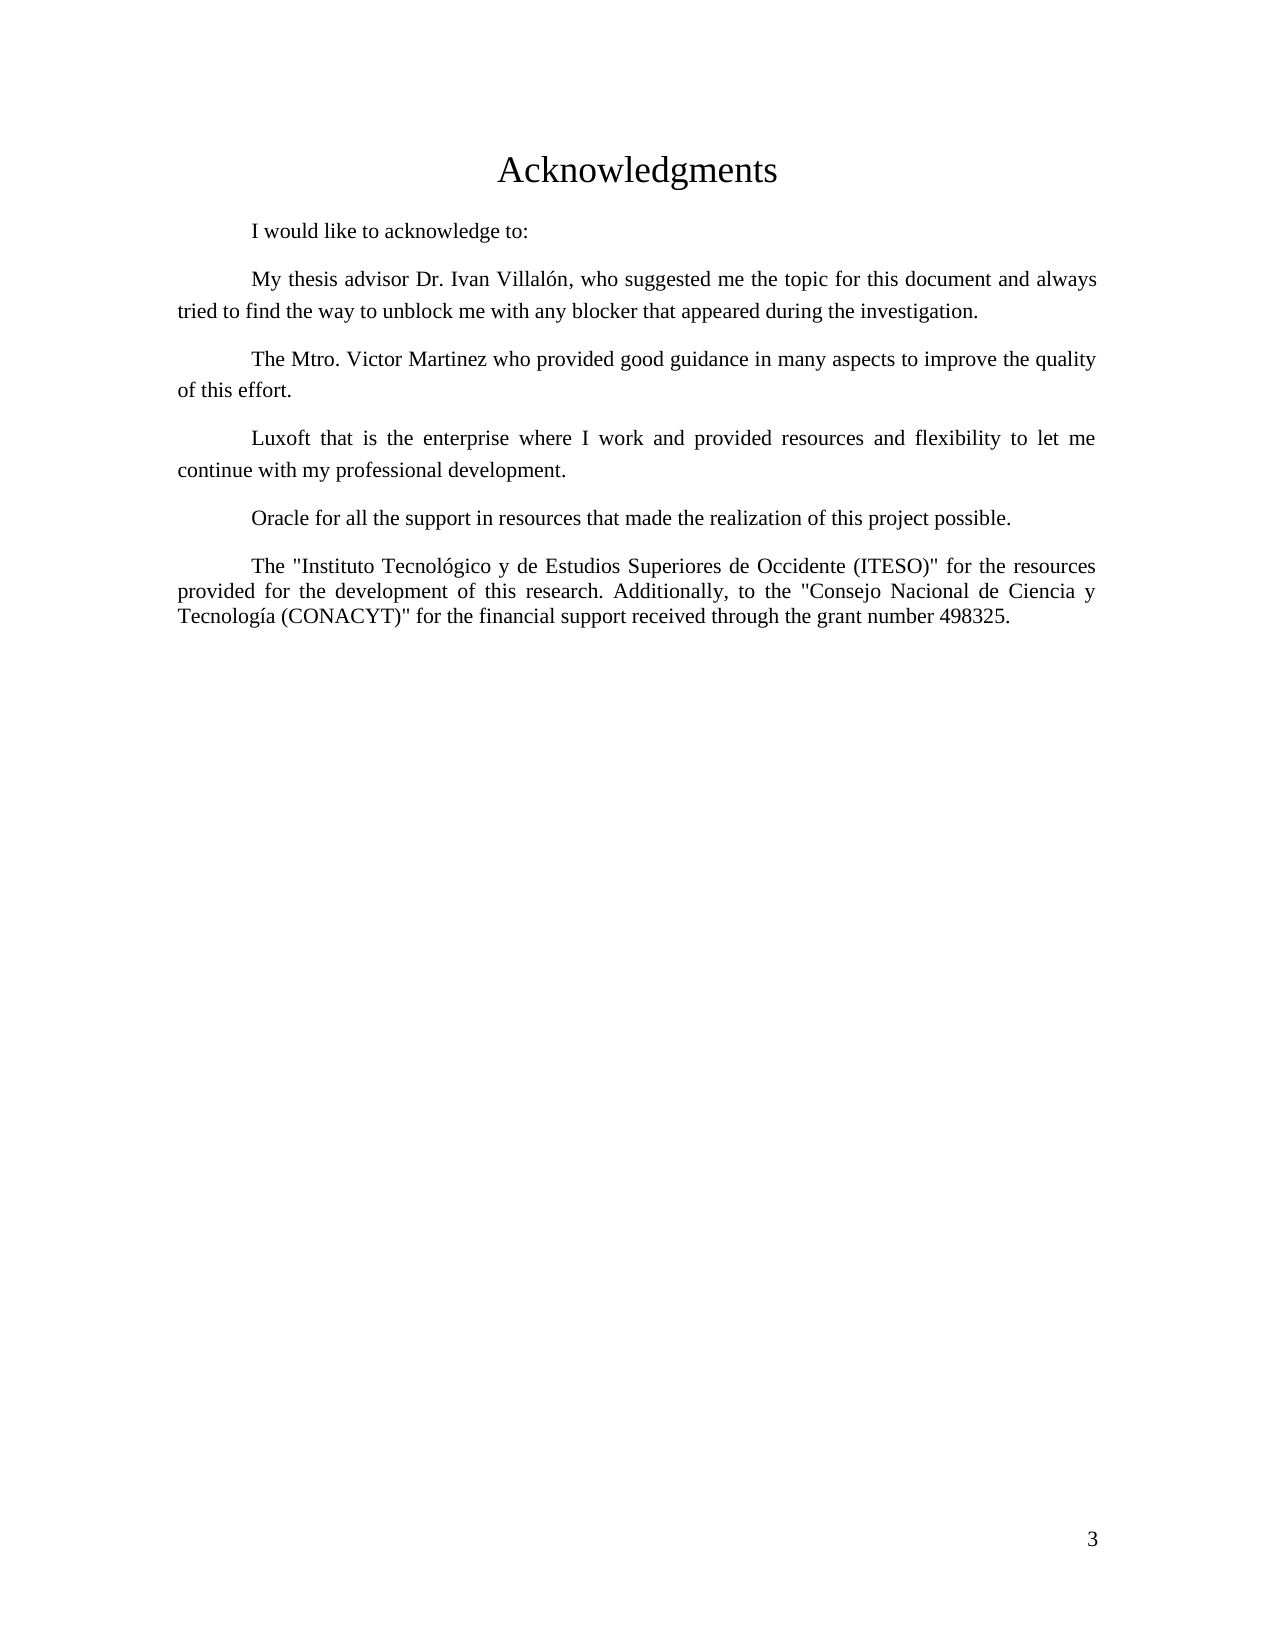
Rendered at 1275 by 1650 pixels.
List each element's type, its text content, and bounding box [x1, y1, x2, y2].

text Oracle for all the support in resources that made the realization of this project possible. [177, 505, 1098, 530]
text The Mtro. Victor Martinez who provided good guidance in many aspects to improve the quality of this effort. [177, 346, 1098, 402]
text Luxoft that is the enterprise where I work and provided resources and flexibility to let me continue with my professional development. [177, 425, 1098, 482]
text Acknowledgments [177, 148, 1098, 191]
text The "Instituto Tecnológico y de Estudios Superiores de Occidente (ITESO)" for the resources provided for the development of this research. Additionally, to the "Consejo Nacional de Ciencia y Tecnología (CONACYT)" for the financial support received through the grant number 498325. [177, 553, 1098, 629]
text I would like to acknowledge to: [177, 218, 1098, 243]
text My thesis advisor Dr. Ivan Villalón, who suggested me the topic for this document and always tried to find the way to unblock me with any blocker that appeared during the investigation. [177, 266, 1098, 323]
